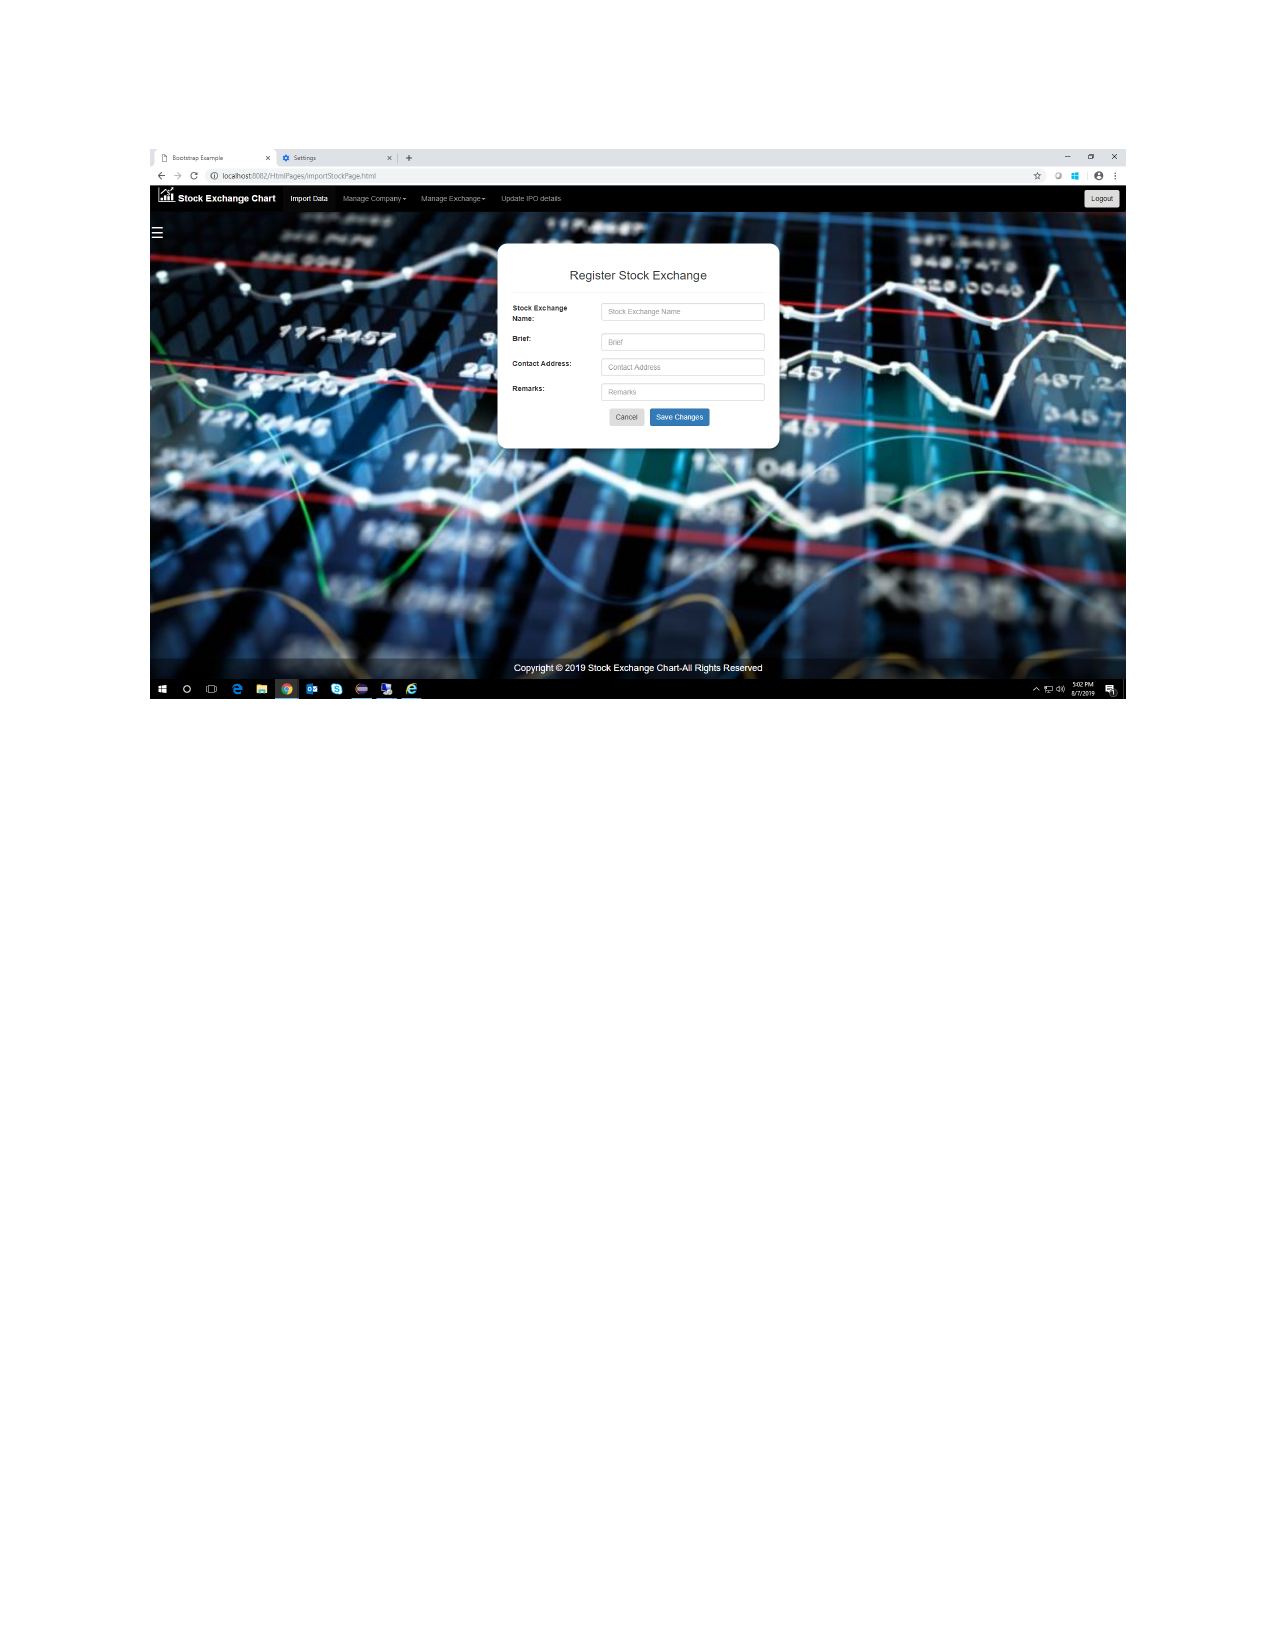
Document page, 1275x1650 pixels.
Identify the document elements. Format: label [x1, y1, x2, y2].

picture [150, 149, 1126, 699]
